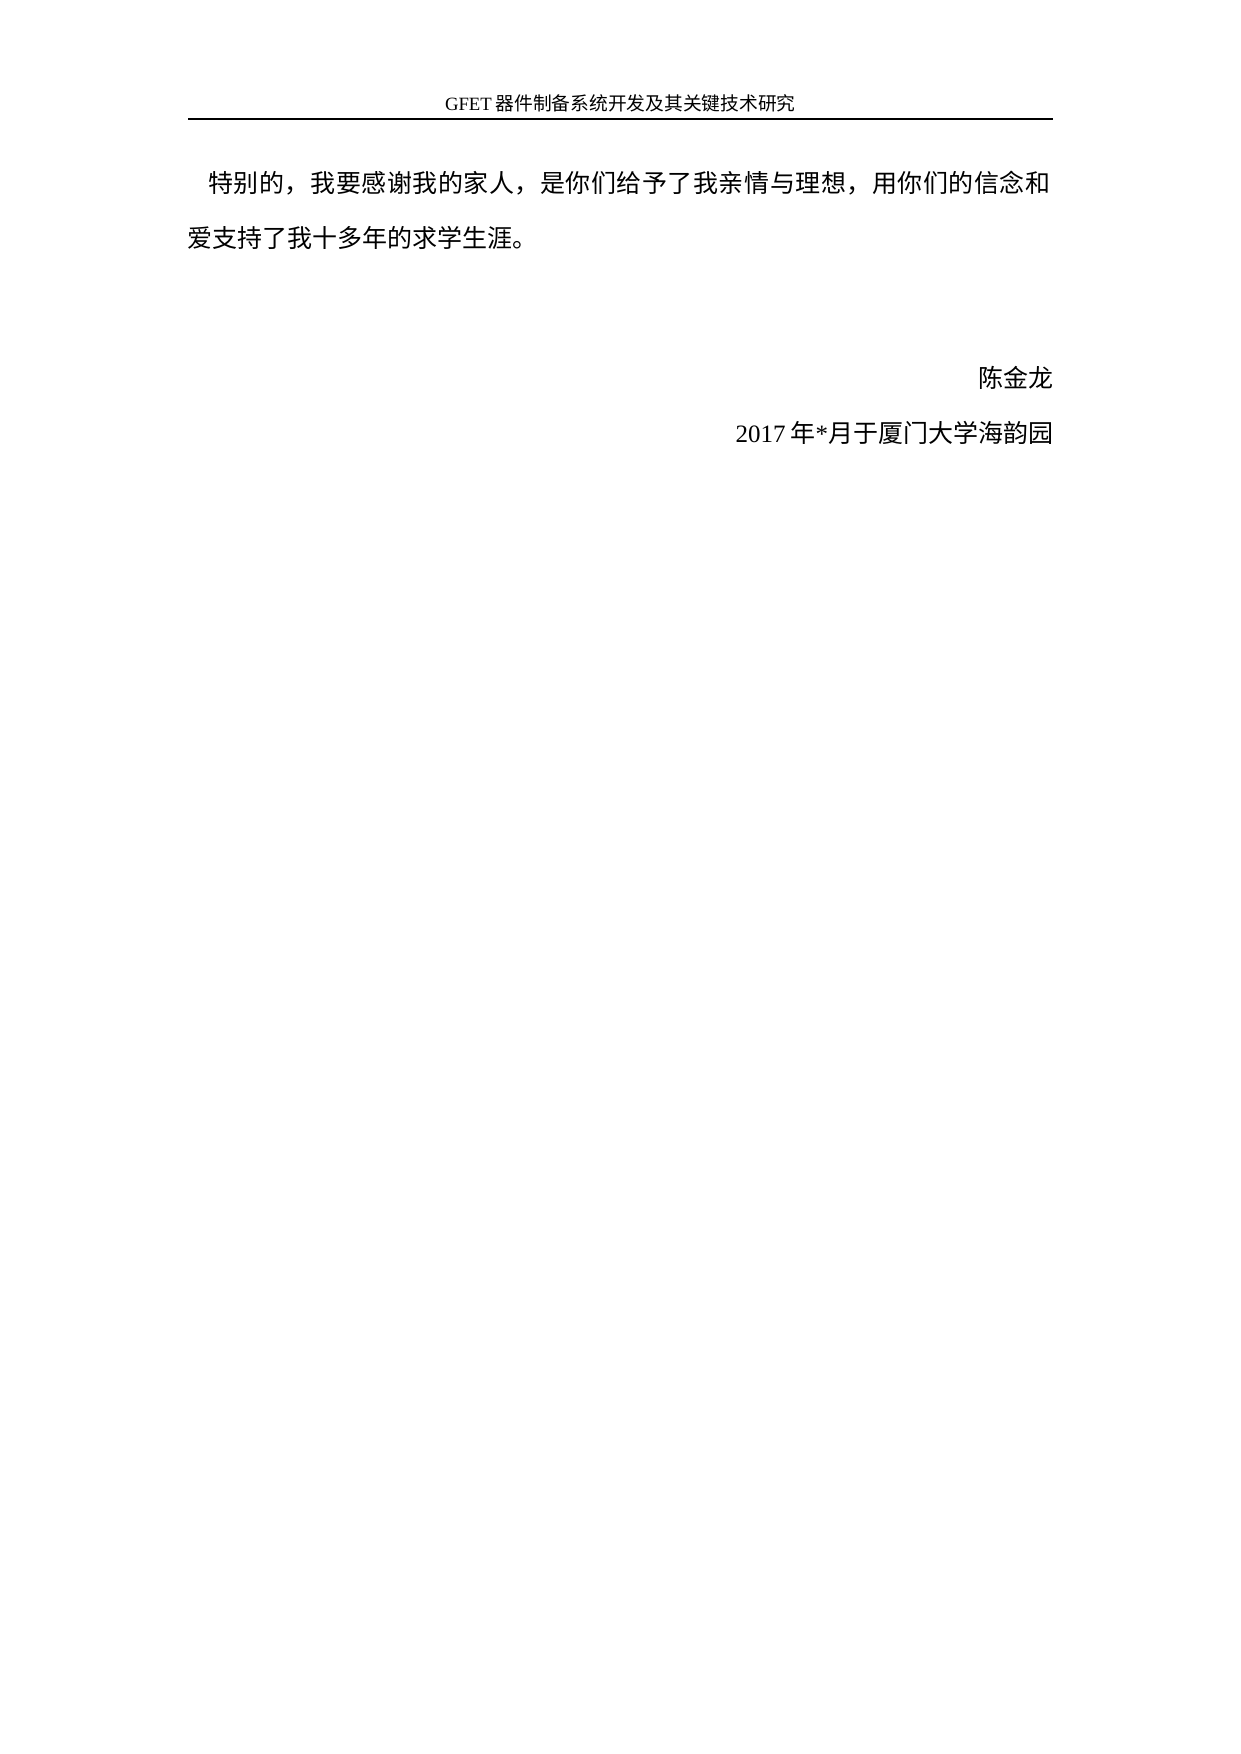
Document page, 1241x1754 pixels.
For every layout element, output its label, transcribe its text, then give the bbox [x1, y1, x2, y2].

text 特别的，我要感谢我的家人，是你们给予了我亲情与理想，用你们的信念和爱支持了我十多年的求学生涯。 [187, 164, 1053, 254]
text 2017年*月于厦门大学海韵园 [187, 413, 1053, 449]
text 陈金龙 [187, 359, 1053, 395]
